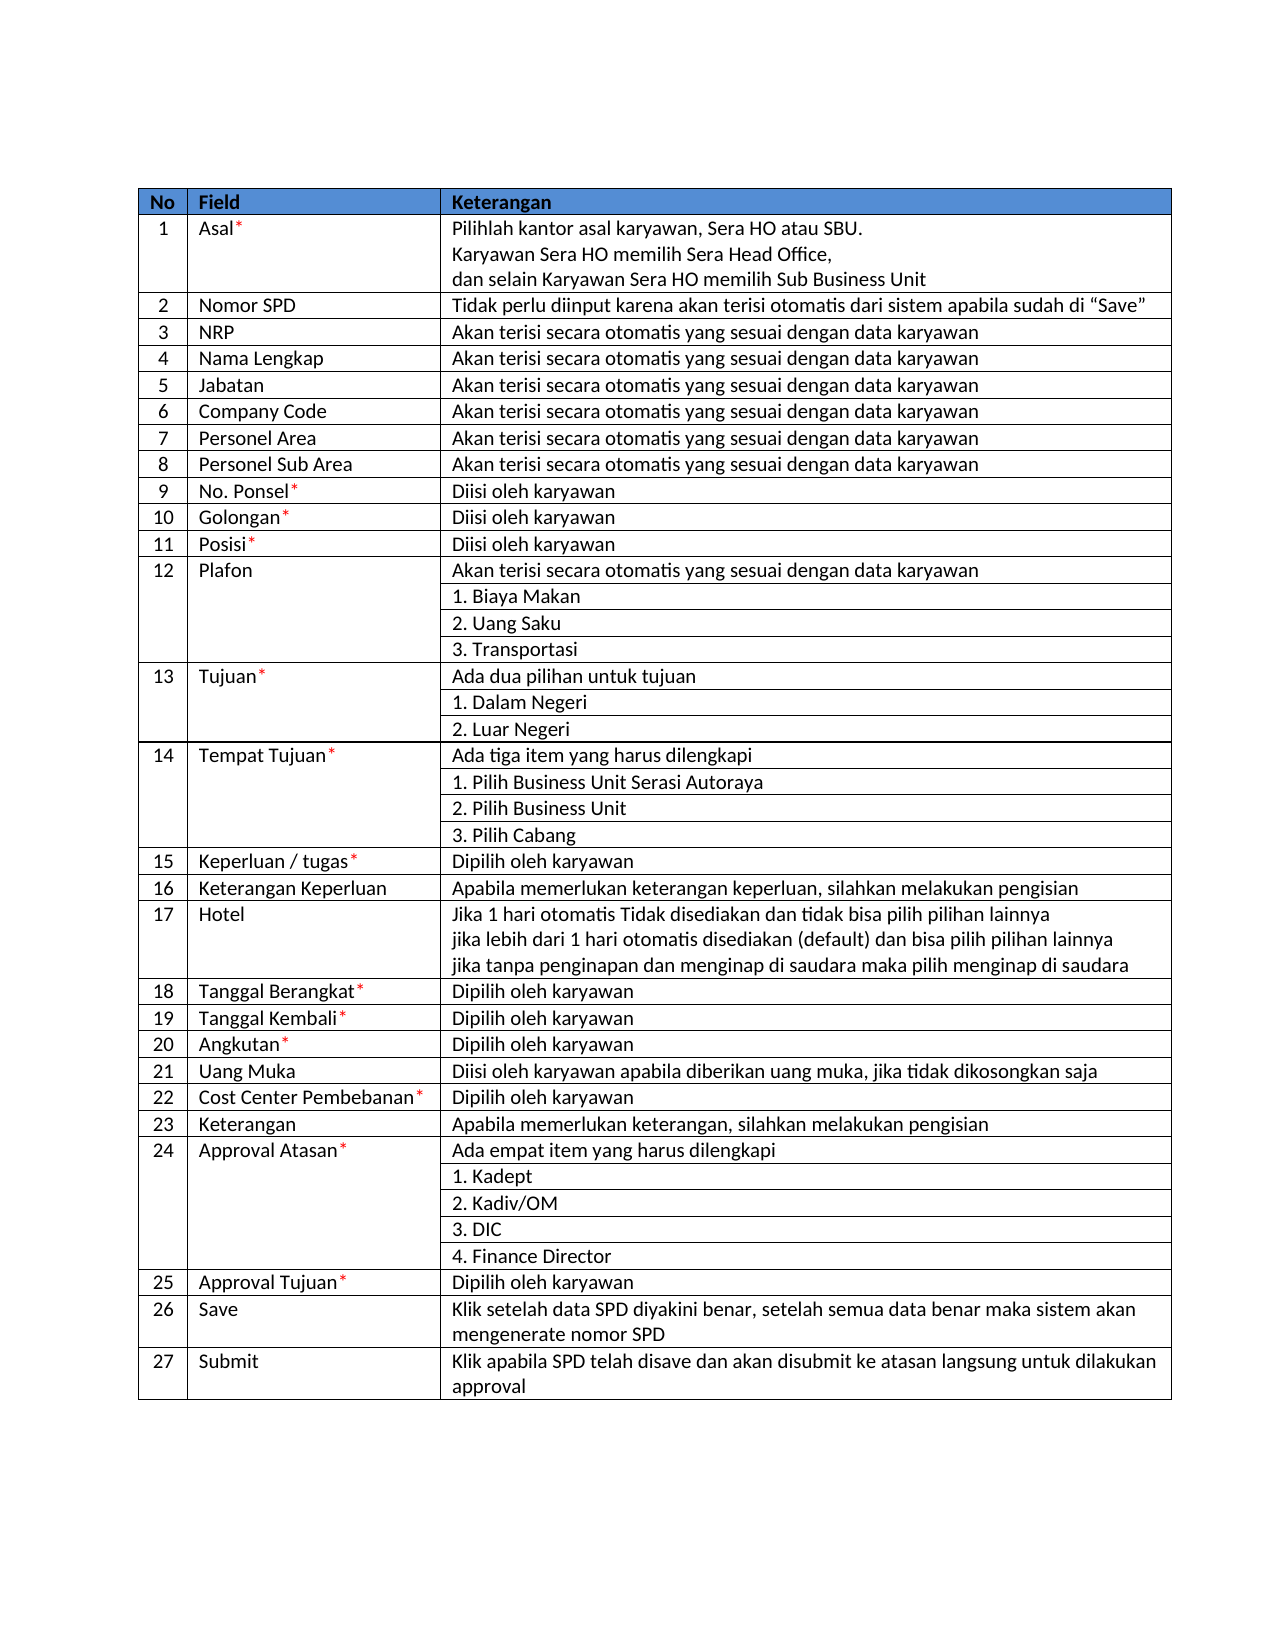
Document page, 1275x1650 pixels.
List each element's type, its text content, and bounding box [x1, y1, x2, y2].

table_cell 25 [139, 1270, 187, 1295]
table_cell Akan terisi secara otomatis yang sesuai dengan data karyawan [441, 451, 1171, 477]
table_cell 20 [139, 1031, 187, 1057]
table_cell Nomor SPD [188, 293, 440, 318]
table_cell Diisi oleh karyawan [441, 478, 1171, 503]
table_cell 14 [139, 743, 187, 847]
table_cell No. Ponsel* [188, 478, 440, 503]
table_cell Submit [188, 1348, 440, 1399]
table_cell 19 [139, 1005, 187, 1030]
table_cell 16 [139, 875, 187, 900]
table_cell Keterangan Keperluan [188, 875, 440, 900]
table_cell Tujuan* [188, 663, 440, 741]
table_cell 3. DIC [441, 1217, 1171, 1242]
table_cell Ada tiga item yang harus dilengkapi [441, 743, 1171, 768]
table_cell 21 [139, 1058, 187, 1083]
table_cell 2. Kadiv/OM [441, 1190, 1171, 1216]
table_cell Ada empat item yang harus dilengkapi [441, 1137, 1171, 1163]
table_cell Plafon [188, 557, 440, 662]
table_cell 24 [139, 1137, 187, 1268]
table_header Keterangan [441, 189, 1171, 214]
table_cell Jika 1 hari otomatis Tidak disediakan dan tidak bisa pilih pilihan lainnya jika lebih dari 1 hari otomatis disediakan (default) dan bisa pilih pilihan lainnya jika tanpa penginapan dan menginap di saudara maka pilih menginap di saudara [441, 901, 1171, 977]
table_cell 27 [139, 1348, 187, 1399]
table_cell Cost Center Pembebanan* [188, 1084, 440, 1110]
table_header No [139, 189, 187, 214]
table_cell 1. Pilih Business Unit Serasi Autoraya [441, 769, 1171, 794]
table_cell 3 [139, 319, 187, 344]
table_cell Dipilih oleh karyawan [441, 848, 1171, 874]
table_cell Dipilih oleh karyawan [441, 1270, 1171, 1295]
table_cell Keterangan [188, 1111, 440, 1136]
table_cell Dipilih oleh karyawan [441, 1031, 1171, 1057]
table_cell Approval Tujuan* [188, 1270, 440, 1295]
table_cell Dipilih oleh karyawan [441, 979, 1171, 1004]
table_cell 7 [139, 425, 187, 450]
table_cell Ada dua pilihan untuk tujuan [441, 663, 1171, 688]
table_cell 2 [139, 293, 187, 318]
table_cell Tempat Tujuan* [188, 743, 440, 847]
table_cell Keperluan / tugas* [188, 848, 440, 874]
table_cell Tanggal Berangkat* [188, 979, 440, 1004]
table_cell 23 [139, 1111, 187, 1136]
table_cell Personel Area [188, 425, 440, 450]
table_cell Akan terisi secara otomatis yang sesuai dengan data karyawan [441, 346, 1171, 371]
table_cell Apabila memerlukan keterangan, silahkan melakukan pengisian [441, 1111, 1171, 1136]
table_cell Nama Lengkap [188, 346, 440, 371]
table_cell Akan terisi secara otomatis yang sesuai dengan data karyawan [441, 557, 1171, 583]
table_cell 8 [139, 451, 187, 477]
table_cell 4. Finance Director [441, 1243, 1171, 1268]
table_header Field [188, 189, 440, 214]
table_cell Tanggal Kembali* [188, 1005, 440, 1030]
table_cell Diisi oleh karyawan apabila diberikan uang muka, jika tidak dikosongkan saja [441, 1058, 1171, 1083]
table_cell Apabila memerlukan keterangan keperluan, silahkan melakukan pengisian [441, 875, 1171, 900]
table_cell 2. Uang Saku [441, 610, 1171, 636]
table_cell Posisi* [188, 531, 440, 556]
table_cell 5 [139, 372, 187, 397]
table_cell 1. Dalam Negeri [441, 690, 1171, 715]
table_cell Save [188, 1296, 440, 1347]
table_cell 10 [139, 504, 187, 530]
table_cell 9 [139, 478, 187, 503]
table_cell Klik setelah data SPD diyakini benar, setelah semua data benar maka sistem akan mengenerate nomor SPD [441, 1296, 1171, 1347]
table_cell 3. Pilih Cabang [441, 822, 1171, 847]
table_cell 26 [139, 1296, 187, 1347]
table_cell Asal* [188, 215, 440, 292]
table_cell NRP [188, 319, 440, 344]
table_cell 11 [139, 531, 187, 556]
table_cell Akan terisi secara otomatis yang sesuai dengan data karyawan [441, 319, 1171, 344]
table_cell 2. Luar Negeri [441, 716, 1171, 741]
table_cell 12 [139, 557, 187, 662]
table_cell Diisi oleh karyawan [441, 504, 1171, 530]
table_cell Jabatan [188, 372, 440, 397]
table_cell Dipilih oleh karyawan [441, 1084, 1171, 1110]
table_cell Akan terisi secara otomatis yang sesuai dengan data karyawan [441, 425, 1171, 450]
table_cell Golongan* [188, 504, 440, 530]
table_cell Personel Sub Area [188, 451, 440, 477]
table_cell 2. Pilih Business Unit [441, 795, 1171, 821]
table_cell Klik apabila SPD telah disave dan akan disubmit ke atasan langsung untuk dilakukan approval [441, 1348, 1171, 1399]
table_cell Akan terisi secara otomatis yang sesuai dengan data karyawan [441, 399, 1171, 424]
table_cell 1. Biaya Makan [441, 584, 1171, 609]
table_cell Uang Muka [188, 1058, 440, 1083]
table_cell 4 [139, 346, 187, 371]
table_cell Approval Atasan* [188, 1137, 440, 1268]
table_cell 22 [139, 1084, 187, 1110]
table_cell Dipilih oleh karyawan [441, 1005, 1171, 1030]
table_cell Tidak perlu diinput karena akan terisi otomatis dari sistem apabila sudah di “Save” [441, 293, 1171, 318]
table_cell Diisi oleh karyawan [441, 531, 1171, 556]
table_cell 1 [139, 215, 187, 292]
table_cell 17 [139, 901, 187, 977]
table_cell Company Code [188, 399, 440, 424]
table_cell 6 [139, 399, 187, 424]
table_cell 15 [139, 848, 187, 874]
table_cell 3. Transportasi [441, 637, 1171, 662]
table_cell Pilihlah kantor asal karyawan, Sera HO atau SBU. Karyawan Sera HO memilih Sera Head Office, dan selain Karyawan Sera HO memilih Sub Business Unit [441, 215, 1171, 292]
table_cell Hotel [188, 901, 440, 977]
table_cell Akan terisi secara otomatis yang sesuai dengan data karyawan [441, 372, 1171, 397]
table_cell 1. Kadept [441, 1164, 1171, 1189]
table_cell Angkutan* [188, 1031, 440, 1057]
table_cell 13 [139, 663, 187, 741]
table_cell 18 [139, 979, 187, 1004]
